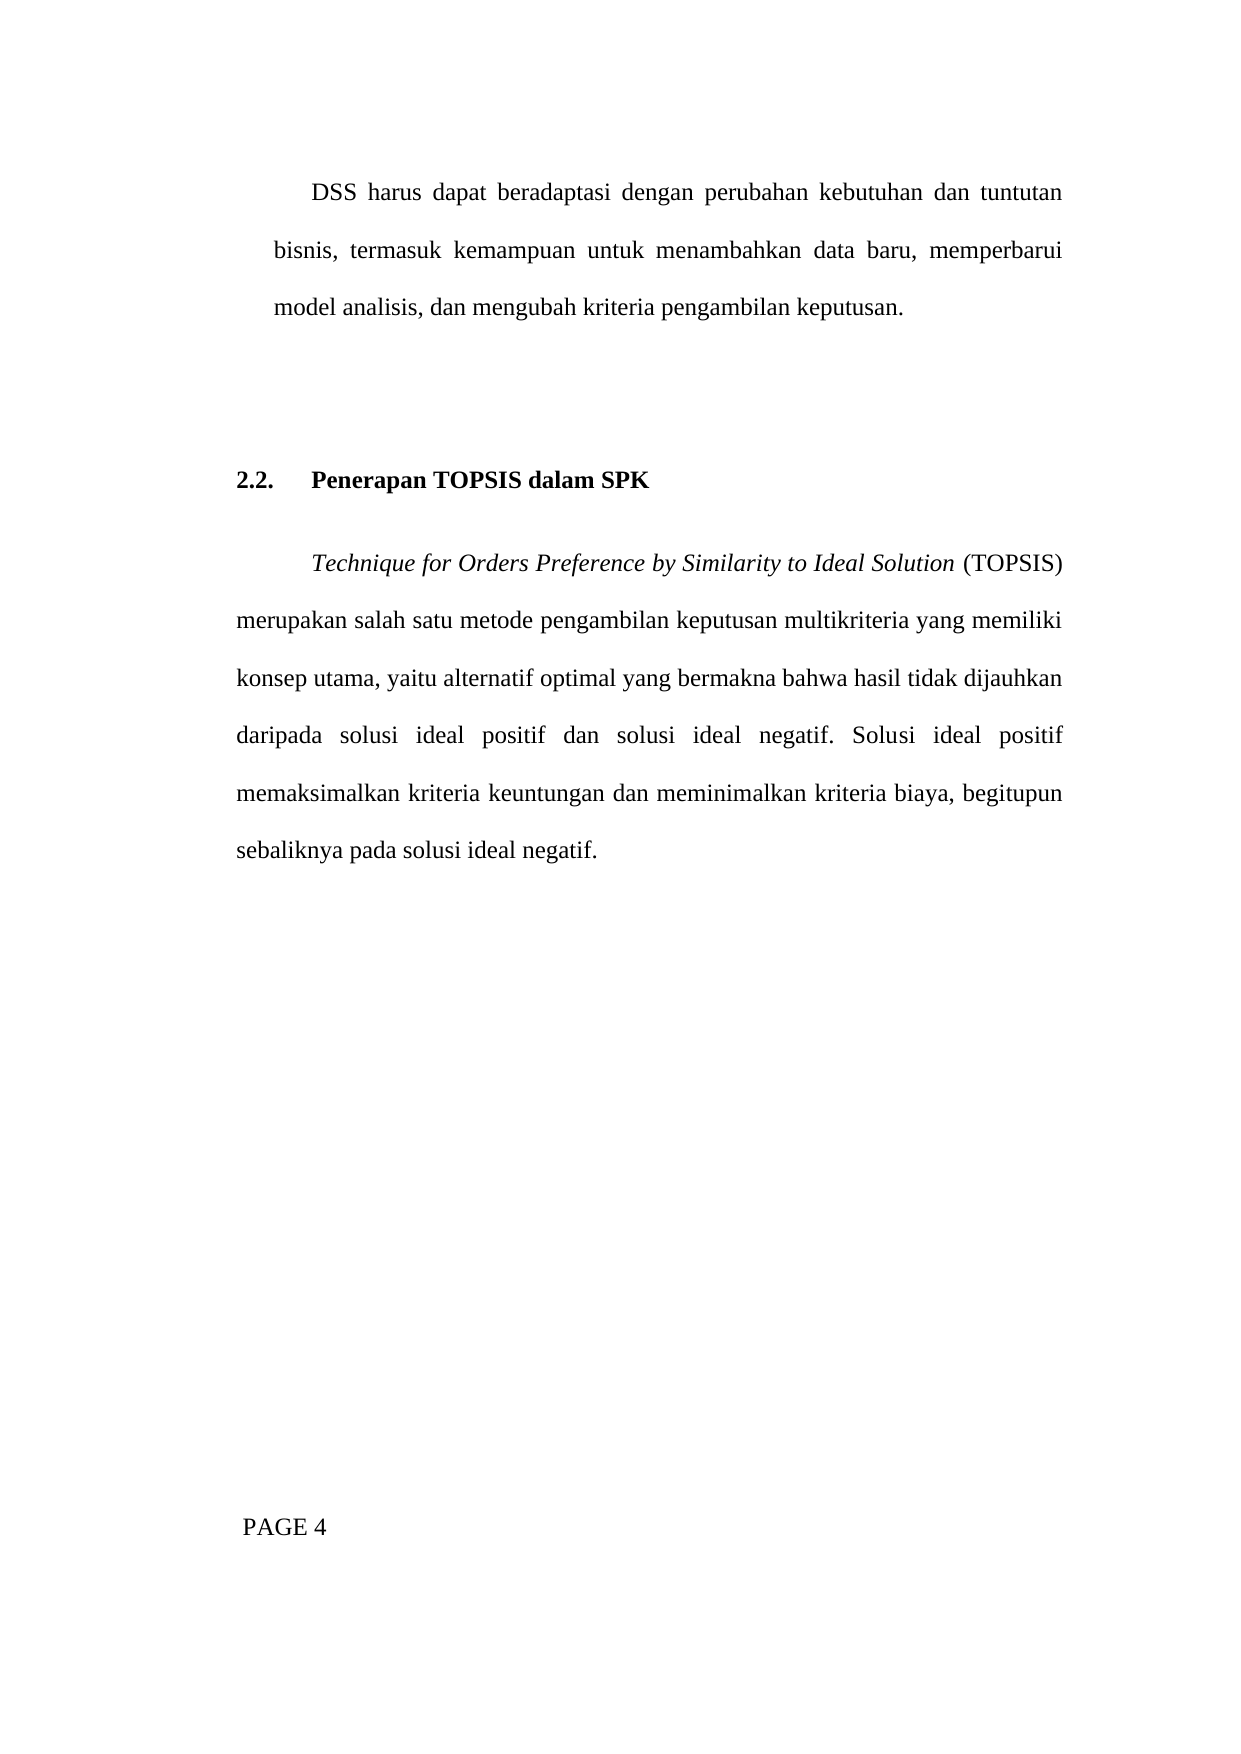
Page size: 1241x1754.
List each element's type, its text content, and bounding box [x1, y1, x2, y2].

text Technique for Orders Preference by Similarity to Ideal Solution (TOPSIS) merupakan salah satu metode pengambilan keputusan multikriteria yang memiliki konsep utama, yaitu alternatif optimal yang bermakna bahwa hasil tidak dijauhkan daripada solusi ideal positif dan solusi ideal negatif. Solusi ideal positif memaksimalkan kriteria keuntungan dan meminimalkan kriteria biaya, begitupun sebaliknya pada solusi ideal negatif. [236, 548, 1063, 864]
text DSS harus dapat beradaptasi dengan perubahan kebutuhan dan tuntutan bisnis, termasuk kemampuan untuk menambahkan data baru, memperbarui model analisis, dan mengubah kriteria pengambilan keputusan. [274, 177, 1063, 321]
subtitle Penerapan TOPSIS dalam SPK [236, 466, 1063, 494]
